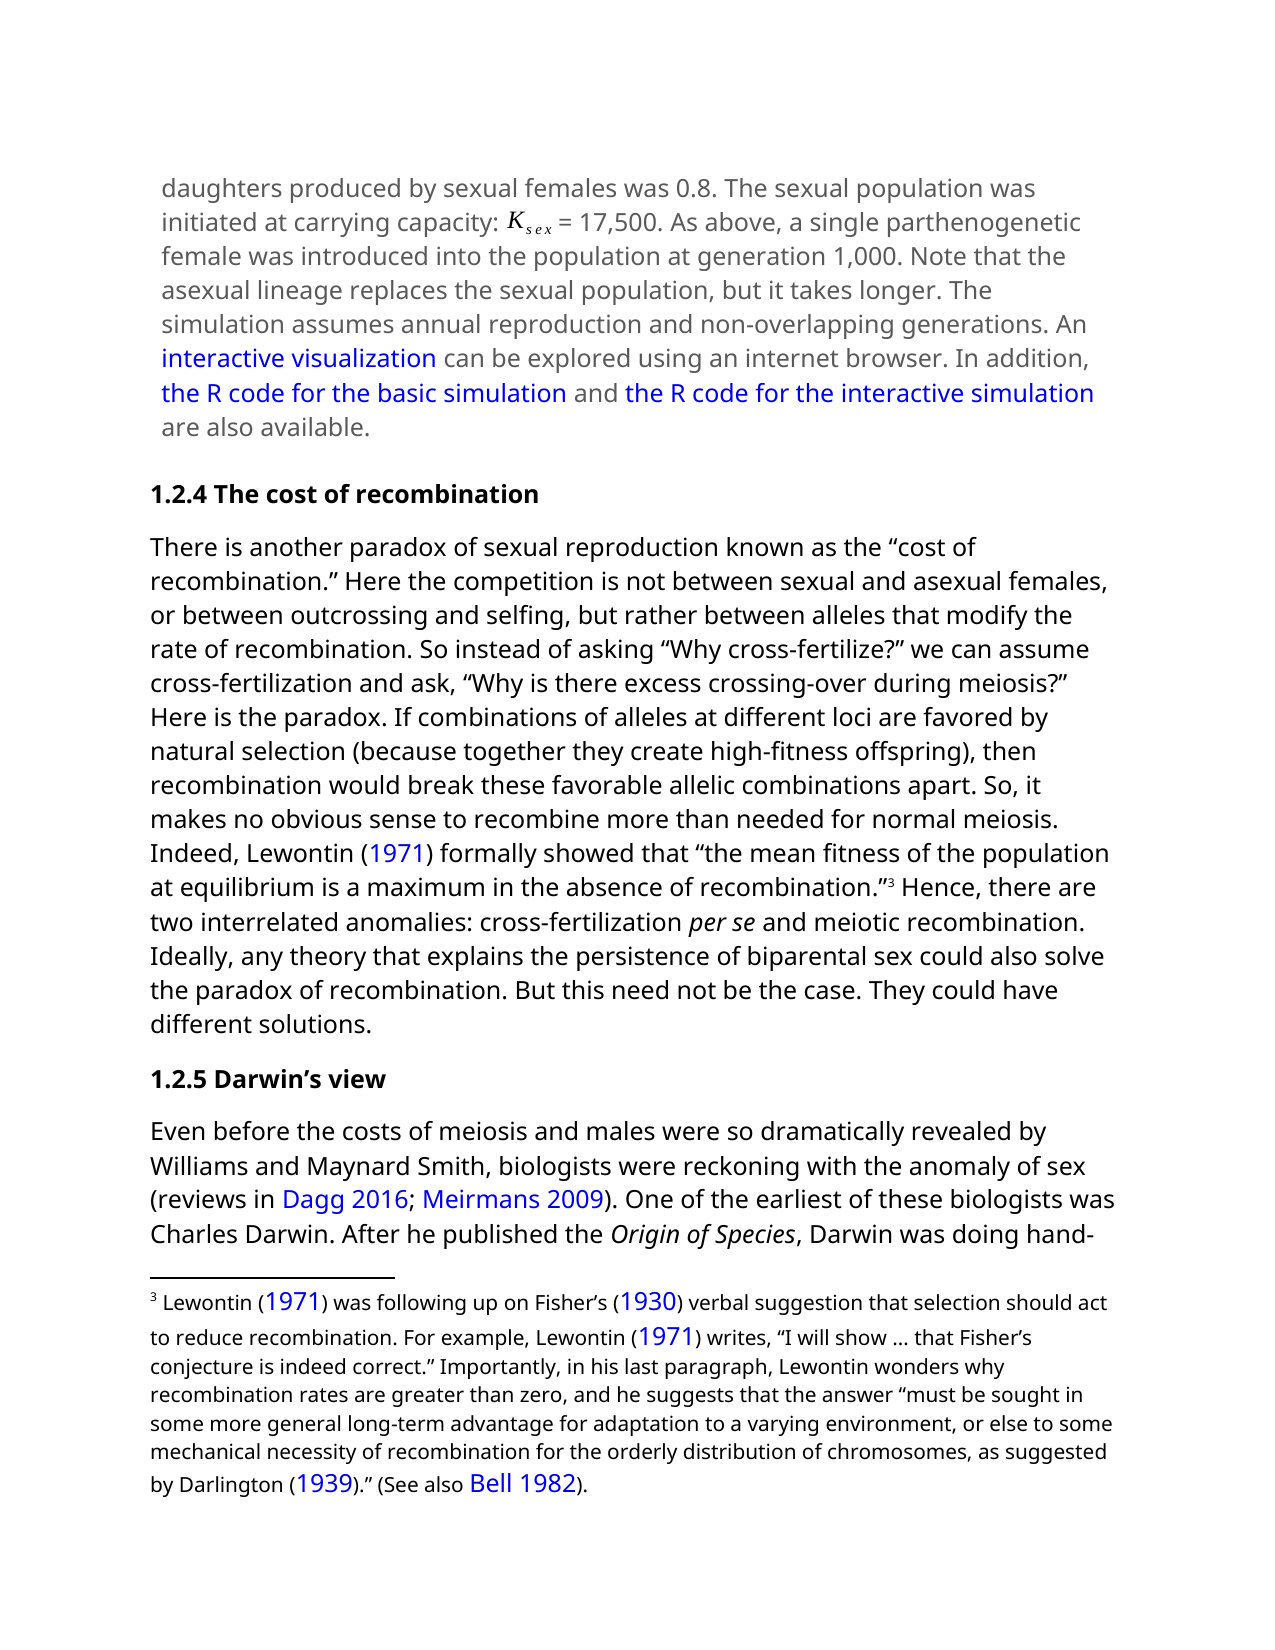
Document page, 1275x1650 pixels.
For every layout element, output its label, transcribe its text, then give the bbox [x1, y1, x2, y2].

text There is another paradox of sexual reproduction known as the “cost of recombination.” Here the competition is not between sexual and asexual females, or between outcrossing and selfing, but rather between alleles that modify the rate of recombination. So instead of asking “Why cross-fertilize?” we can assume cross-fertilization and ask, “Why is there excess crossing-over during meiosis?” Here is the paradox. If combinations of alleles at different loci are favored by natural selection (because together they create high-fitness offspring), then recombination would break these favorable allelic combinations apart. So, it makes no obvious sense to recombine more than needed for normal meiosis. Indeed, Lewontin (1971) formally showed that “the mean fitness of the population at equilibrium is a maximum in the absence of recombination.” Hence, there are two interrelated anomalies: cross-fertilization per se and meiotic recombination. Ideally, any theory that explains the persistence of biparental sex could also solve the paradox of recombination. But this need not be the case. They could have different solutions. [150, 529, 1125, 1040]
subtitle 1.2.4 The cost of recombination [150, 477, 1125, 511]
subtitle 1.2.5 Darwin’s view [150, 1061, 1125, 1095]
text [150, 1114, 1125, 1250]
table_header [150, 150, 1125, 456]
